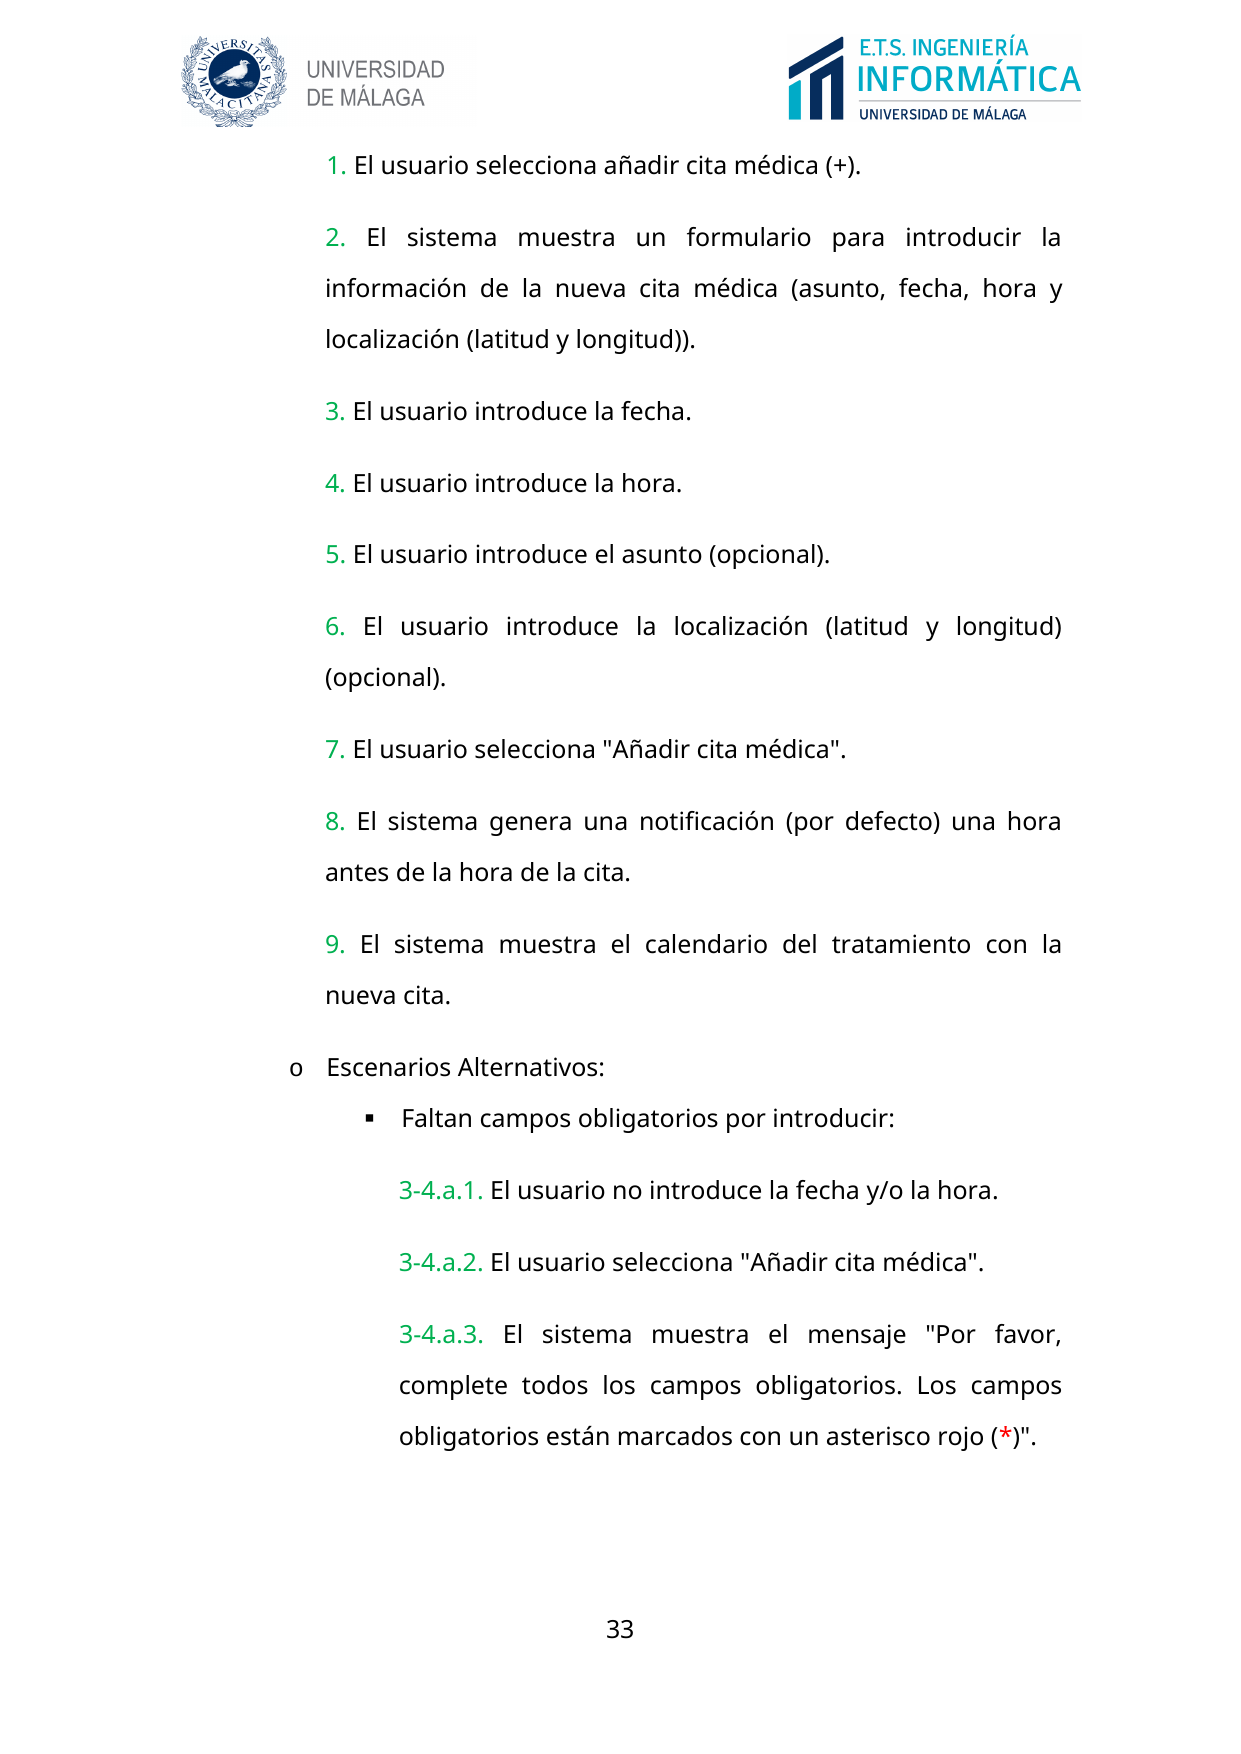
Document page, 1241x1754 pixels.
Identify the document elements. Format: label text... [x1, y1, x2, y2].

text 6. El usuario introduce la localización (latitud y longitud) (opcional). [325, 609, 1063, 694]
text 3. El usuario introduce la fecha. [325, 393, 1063, 427]
text 9. El sistema muestra el calendario del tratamiento con la nueva cita. [325, 927, 1063, 1012]
text 8. El sistema genera una notificación (por defecto) una hora antes de la hora de la cita. [325, 804, 1063, 889]
list Faltan campos obligatorios por introducir: [363, 1101, 1063, 1135]
text 3-4.a.1. El usuario no introduce la fecha y/o la hora. [398, 1173, 1063, 1207]
text 7. El usuario selecciona "Añadir cita médica". [325, 732, 1063, 766]
list 1. El usuario selecciona añadir cita médica (+). [326, 148, 1063, 182]
picture [180, 35, 477, 127]
picture [786, 34, 1083, 122]
text 4. El usuario introduce la hora. [325, 465, 1063, 499]
text 2. El sistema muestra un formulario para introducir la información de la nueva cita médica (asunto, fecha, hora y localización (latitud y longitud)). [325, 219, 1063, 356]
text 3-4.a.3. El sistema muestra el mensaje "Por favor, complete todos los campos obligatorios. Los campos obligatorios están marcados con un asterisco rojo (*)". [398, 1317, 1063, 1453]
text 5. El usuario introduce el asunto (opcional). [325, 537, 1063, 571]
list Escenarios Alternativos: [288, 1050, 1063, 1084]
text 3-4.a.2. El usuario selecciona "Añadir cita médica". [398, 1245, 1063, 1279]
